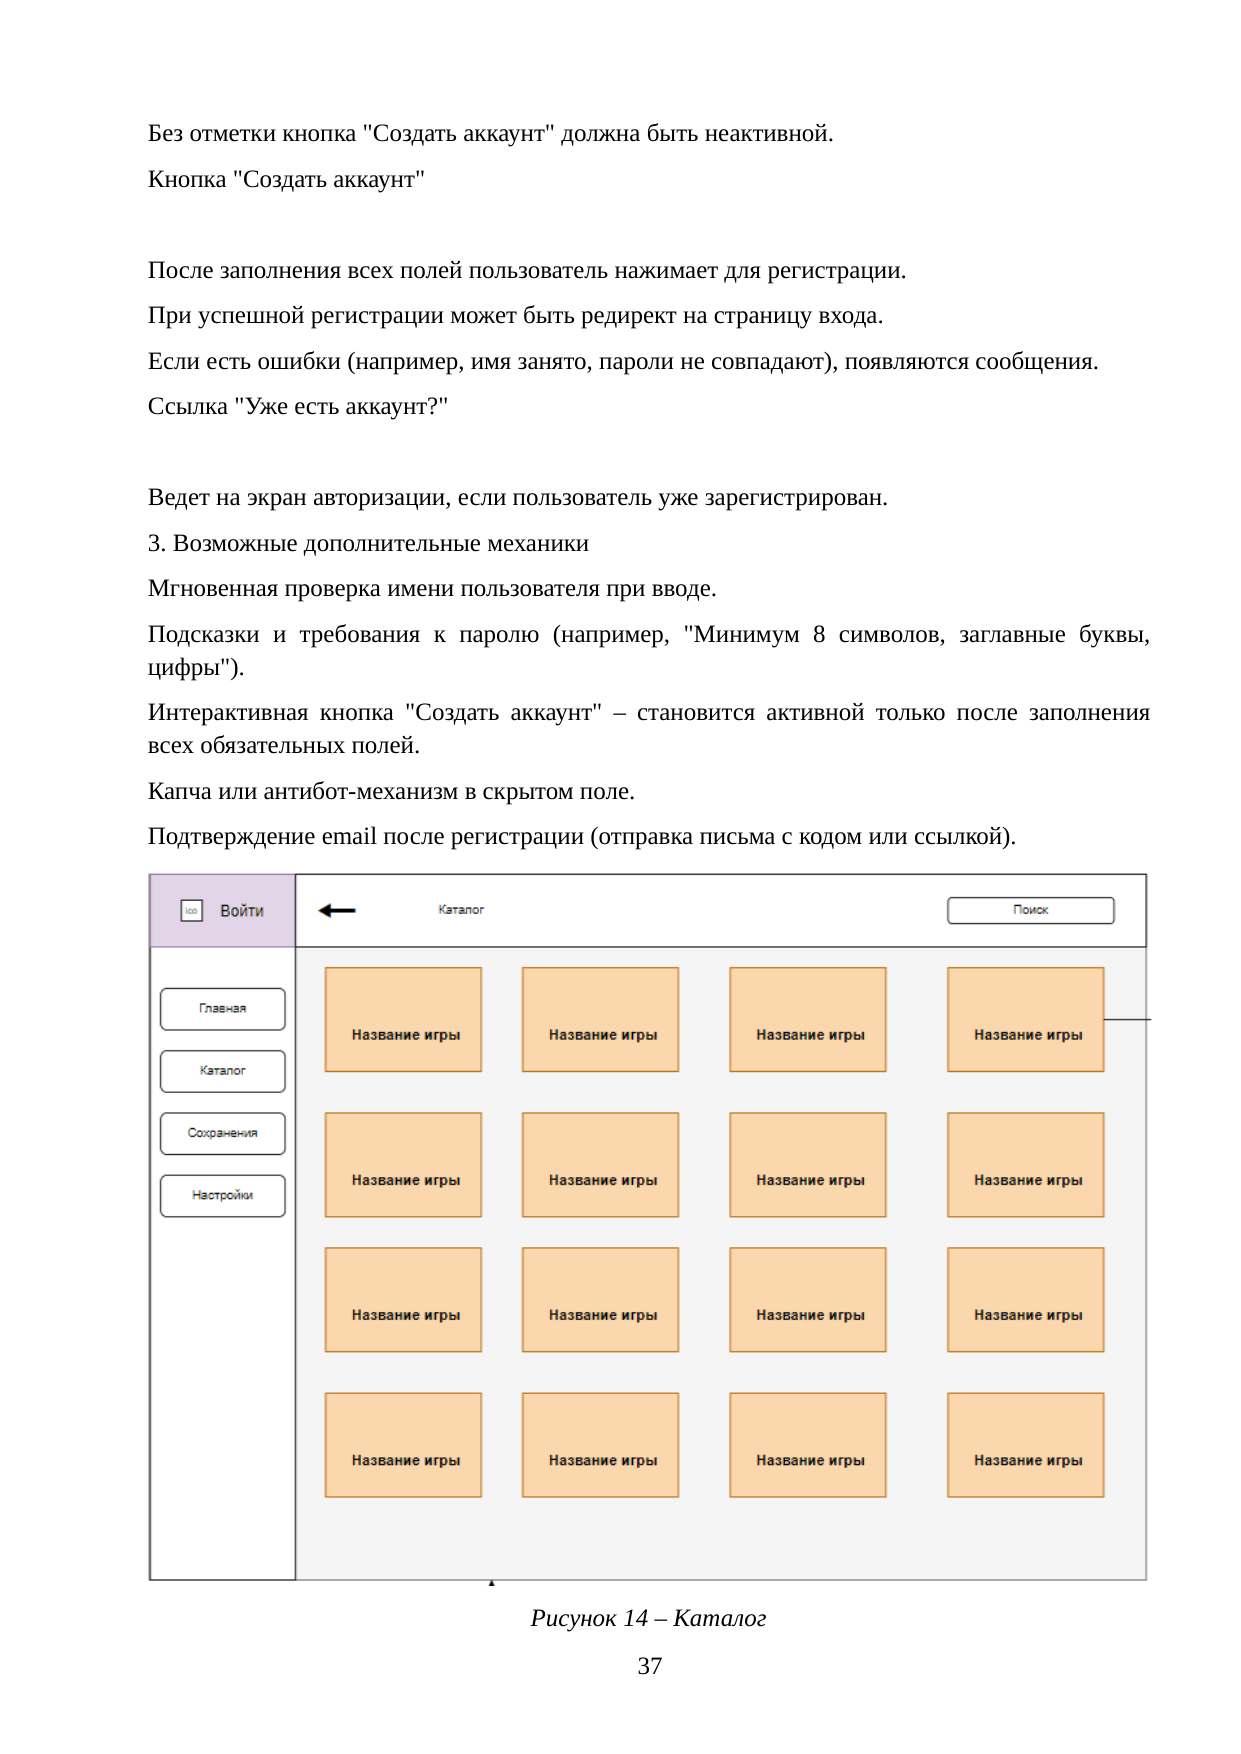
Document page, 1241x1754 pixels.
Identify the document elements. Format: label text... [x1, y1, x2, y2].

text Кнопка "Создать аккаунт" [148, 164, 1152, 192]
text Подтверждение email после регистрации (отправка письма с кодом или ссылкой). [148, 821, 1152, 850]
text Ссылка "Уже есть аккаунт?" [148, 391, 1152, 420]
text Интерактивная кнопка "Создать аккаунт" – становится активной только после заполнения всех обязательных полей. [148, 697, 1152, 759]
text Ведет на экран авторизации, если пользователь уже зарегистрирован. [148, 482, 1152, 511]
text Подсказки и требования к паролю (например, "Минимум 8 символов, заглавные буквы, цифры"). [148, 619, 1152, 681]
text Если есть ошибки (например, имя занято, пароли не совпадают), появляются сообщения. [148, 346, 1152, 374]
text Без отметки кнопка "Создать аккаунт" должна быть неактивной. [148, 118, 1152, 147]
text Капча или антибот-механизм в скрытом поле. [148, 776, 1152, 805]
text 3. Возможные дополнительные механики [148, 528, 1152, 557]
text Мгновенная проверка имени пользователя при вводе. [148, 573, 1152, 602]
picture [147, 867, 1152, 1586]
text При успешной регистрации может быть редирект на страницу входа. [148, 300, 1152, 329]
text Рисунок 14 – Каталог [148, 1603, 1152, 1631]
text После заполнения всех полей пользователь нажимает для регистрации. [148, 255, 1152, 283]
